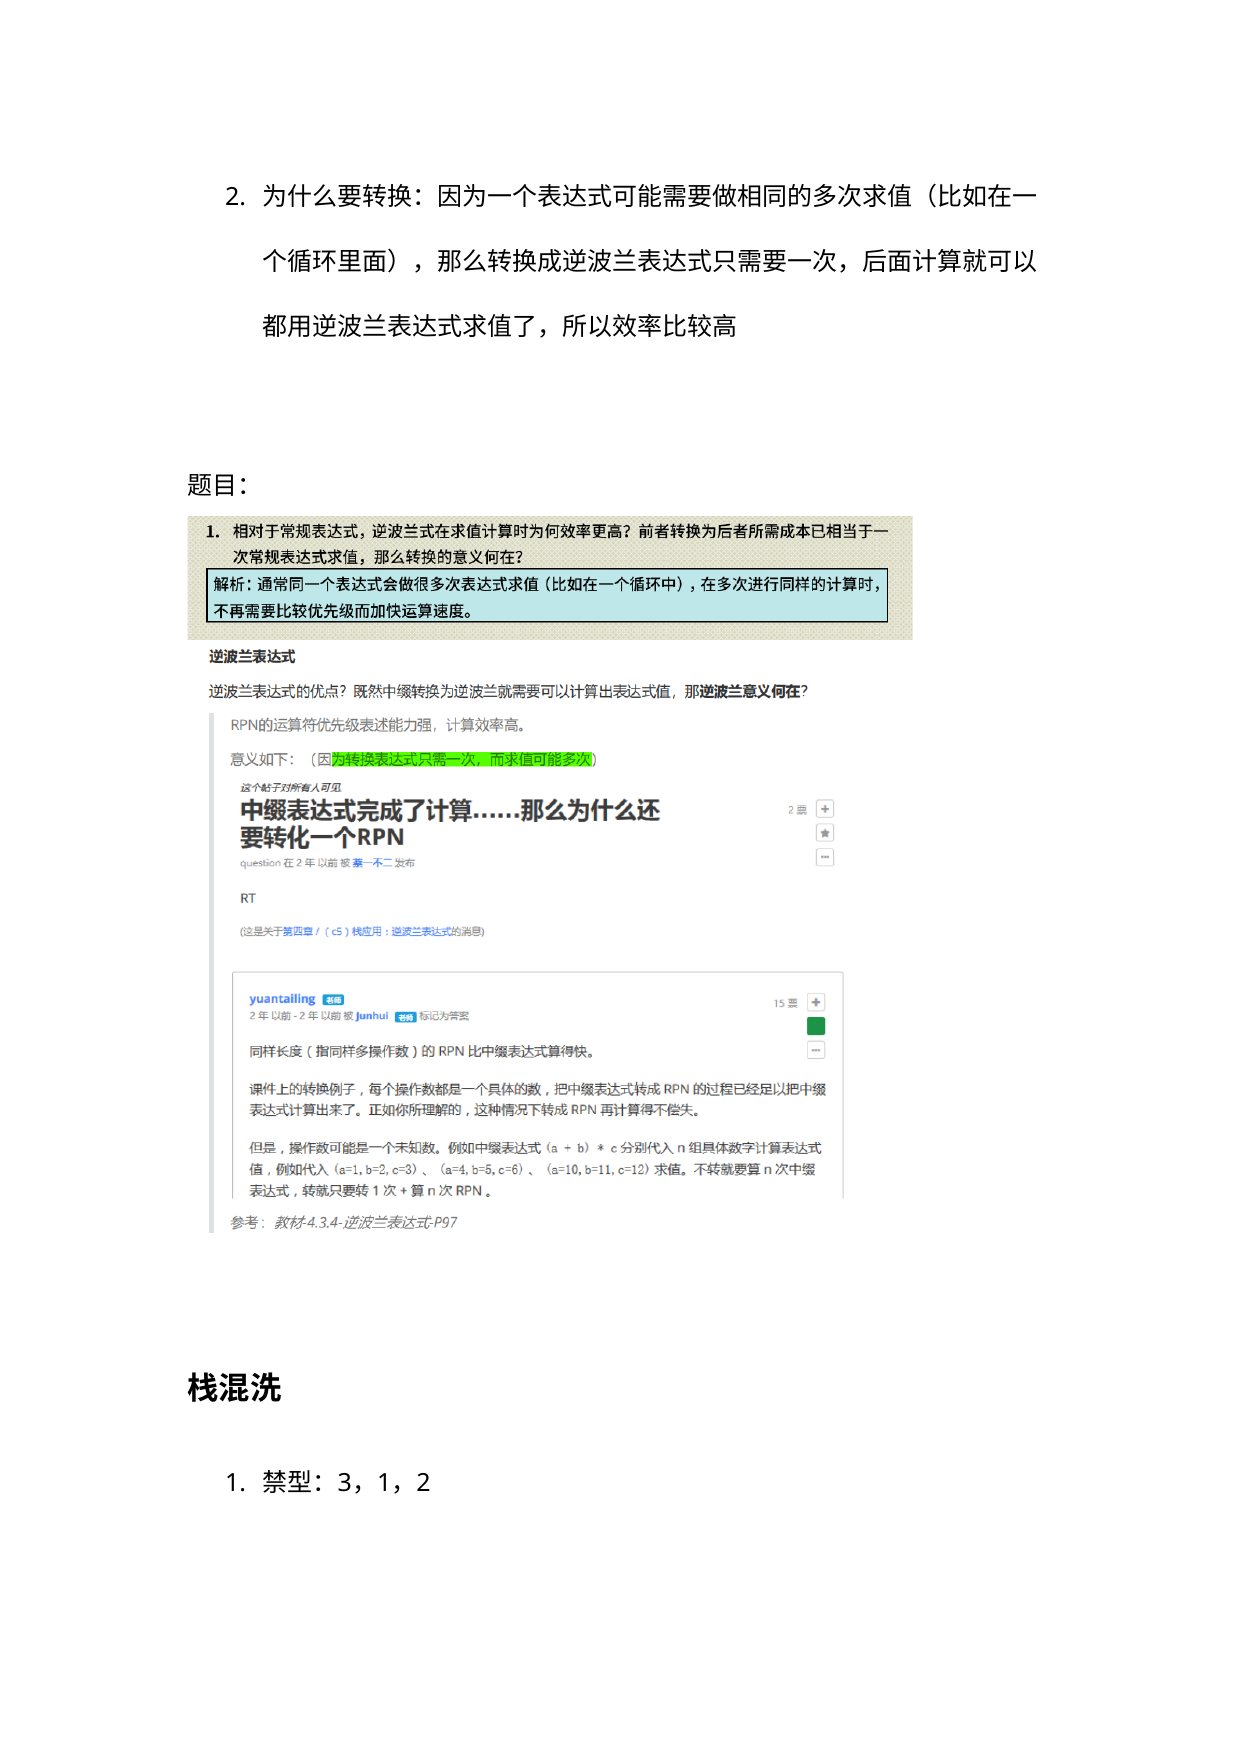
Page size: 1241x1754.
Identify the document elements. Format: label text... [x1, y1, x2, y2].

picture [187, 646, 939, 1245]
list 禁型：3，1，2 [225, 1448, 1053, 1513]
text 栈混洗 [187, 1354, 1053, 1419]
picture [187, 516, 913, 640]
text 题目： [187, 451, 1053, 516]
list 为什么要转换：因为一个表达式可能需要做相同的多次求值（比如在一个循环里面），那么转换成逆波兰表达式只需要一次，后面计算就可以都用逆波兰表达式求值了，所以效率比较高 [225, 162, 1053, 357]
